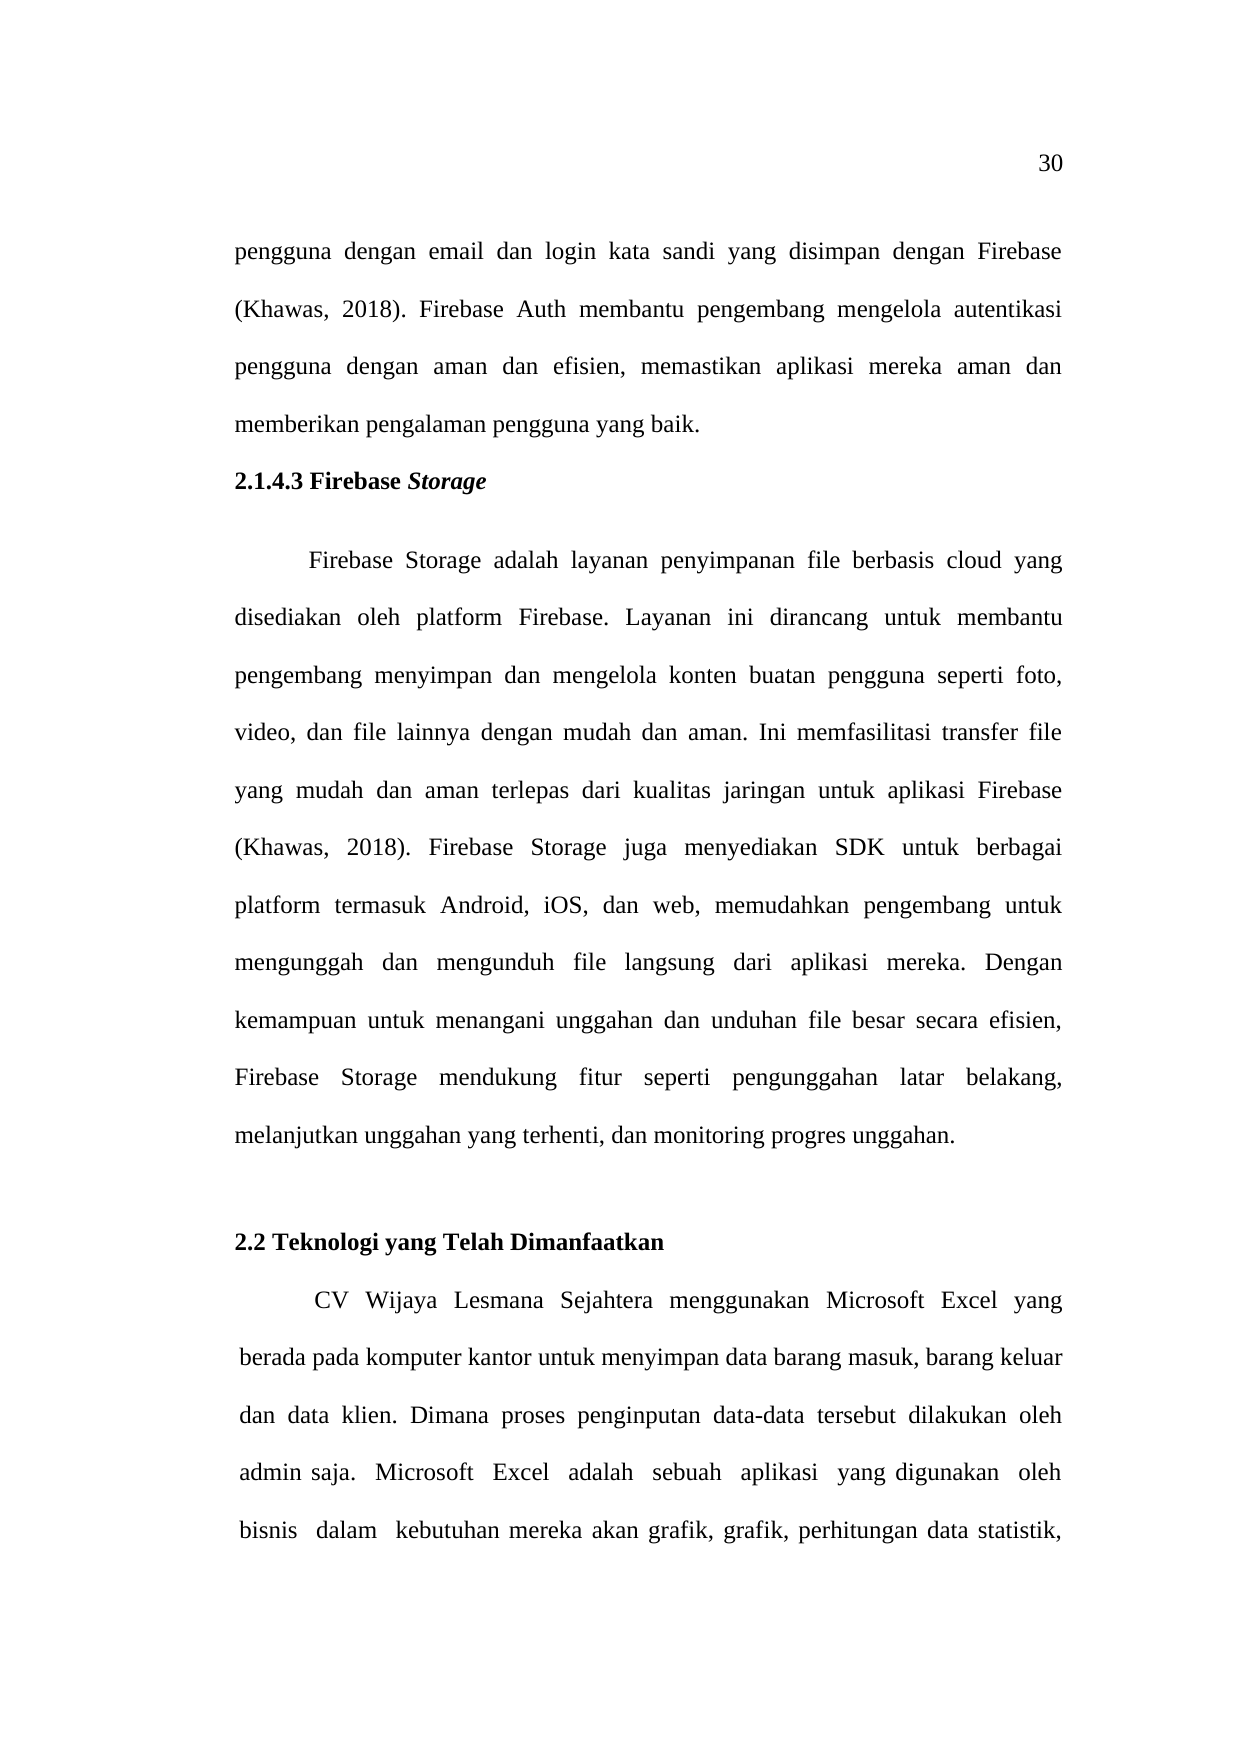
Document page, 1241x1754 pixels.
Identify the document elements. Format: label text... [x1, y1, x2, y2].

list Firebase Storage [234, 466, 1063, 495]
subtitle Teknologi yang Telah Dimanfaatkan [234, 1227, 1063, 1256]
text Firebase Storage adalah layanan penyimpanan file berbasis cloud yang disediakan oleh platform Firebase. Layanan ini dirancang untuk membantu pengembang menyimpan dan mengelola konten buatan pengguna seperti foto, video, dan file lainnya dengan mudah dan aman. Ini memfasilitasi transfer file yang mudah dan aman terlepas dari kualitas jaringan untuk aplikasi Firebase (Khawas, 2018). Firebase Storage juga menyediakan SDK untuk berbagai platform termasuk Android, iOS, dan web, memudahkan pengembang untuk mengunggah dan mengunduh file langsung dari aplikasi mereka. Dengan kemampuan untuk menangani unggahan dan unduhan file besar secara efisien, Firebase Storage mendukung fitur seperti pengunggahan latar belakang, melanjutkan unggahan yang terhenti, dan monitoring progres unggahan. [234, 545, 1063, 1148]
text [239, 1285, 1063, 1543]
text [234, 236, 1063, 438]
